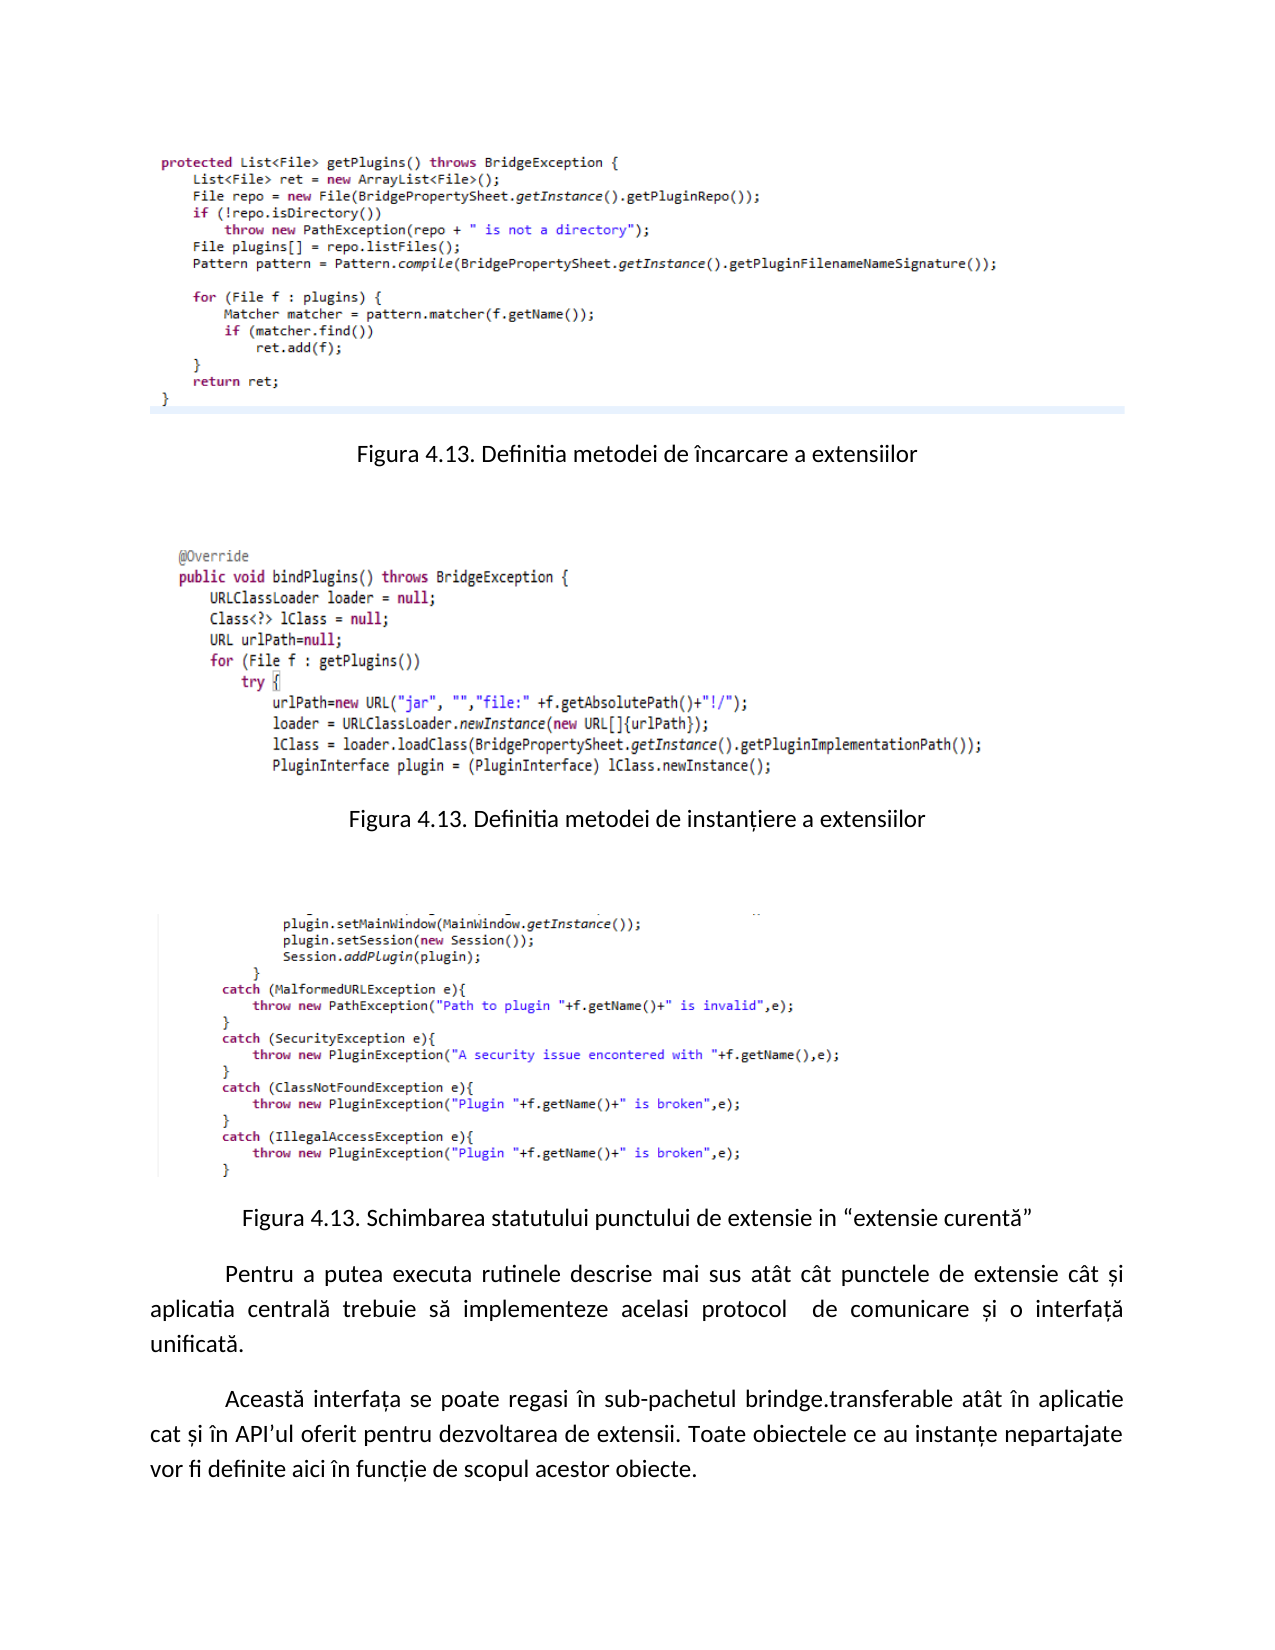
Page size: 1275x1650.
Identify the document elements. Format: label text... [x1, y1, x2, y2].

text Pentru a putea executa rutinele descrise mai sus atât cât punctele de extensie cât și aplicatia centrală trebuie să implementeze acelasi protocol de comunicare și o interfață unificată. [150, 1258, 1125, 1358]
text Figura 4.13. Definitia metodei de instanțiere a extensiilor [150, 803, 1125, 833]
picture [150, 150, 1125, 414]
picture [150, 914, 1125, 1177]
text Figura 4.13. Schimbarea statutului punctului de extensie in “extensie curentă” [150, 1202, 1125, 1232]
text Această interfața se poate regasi în sub-pachetul brindge.transferable atât în aplicatie cat și în API’ul oferit pentru dezvoltarea de extensii. Toate obiectele ce au instanțe nepartajate vor fi definite aici în funcție de scopul acestor obiecte. [150, 1384, 1125, 1484]
picture [150, 550, 1123, 778]
text Figura 4.13. Definitia metodei de încarcare a extensiilor [150, 438, 1125, 469]
